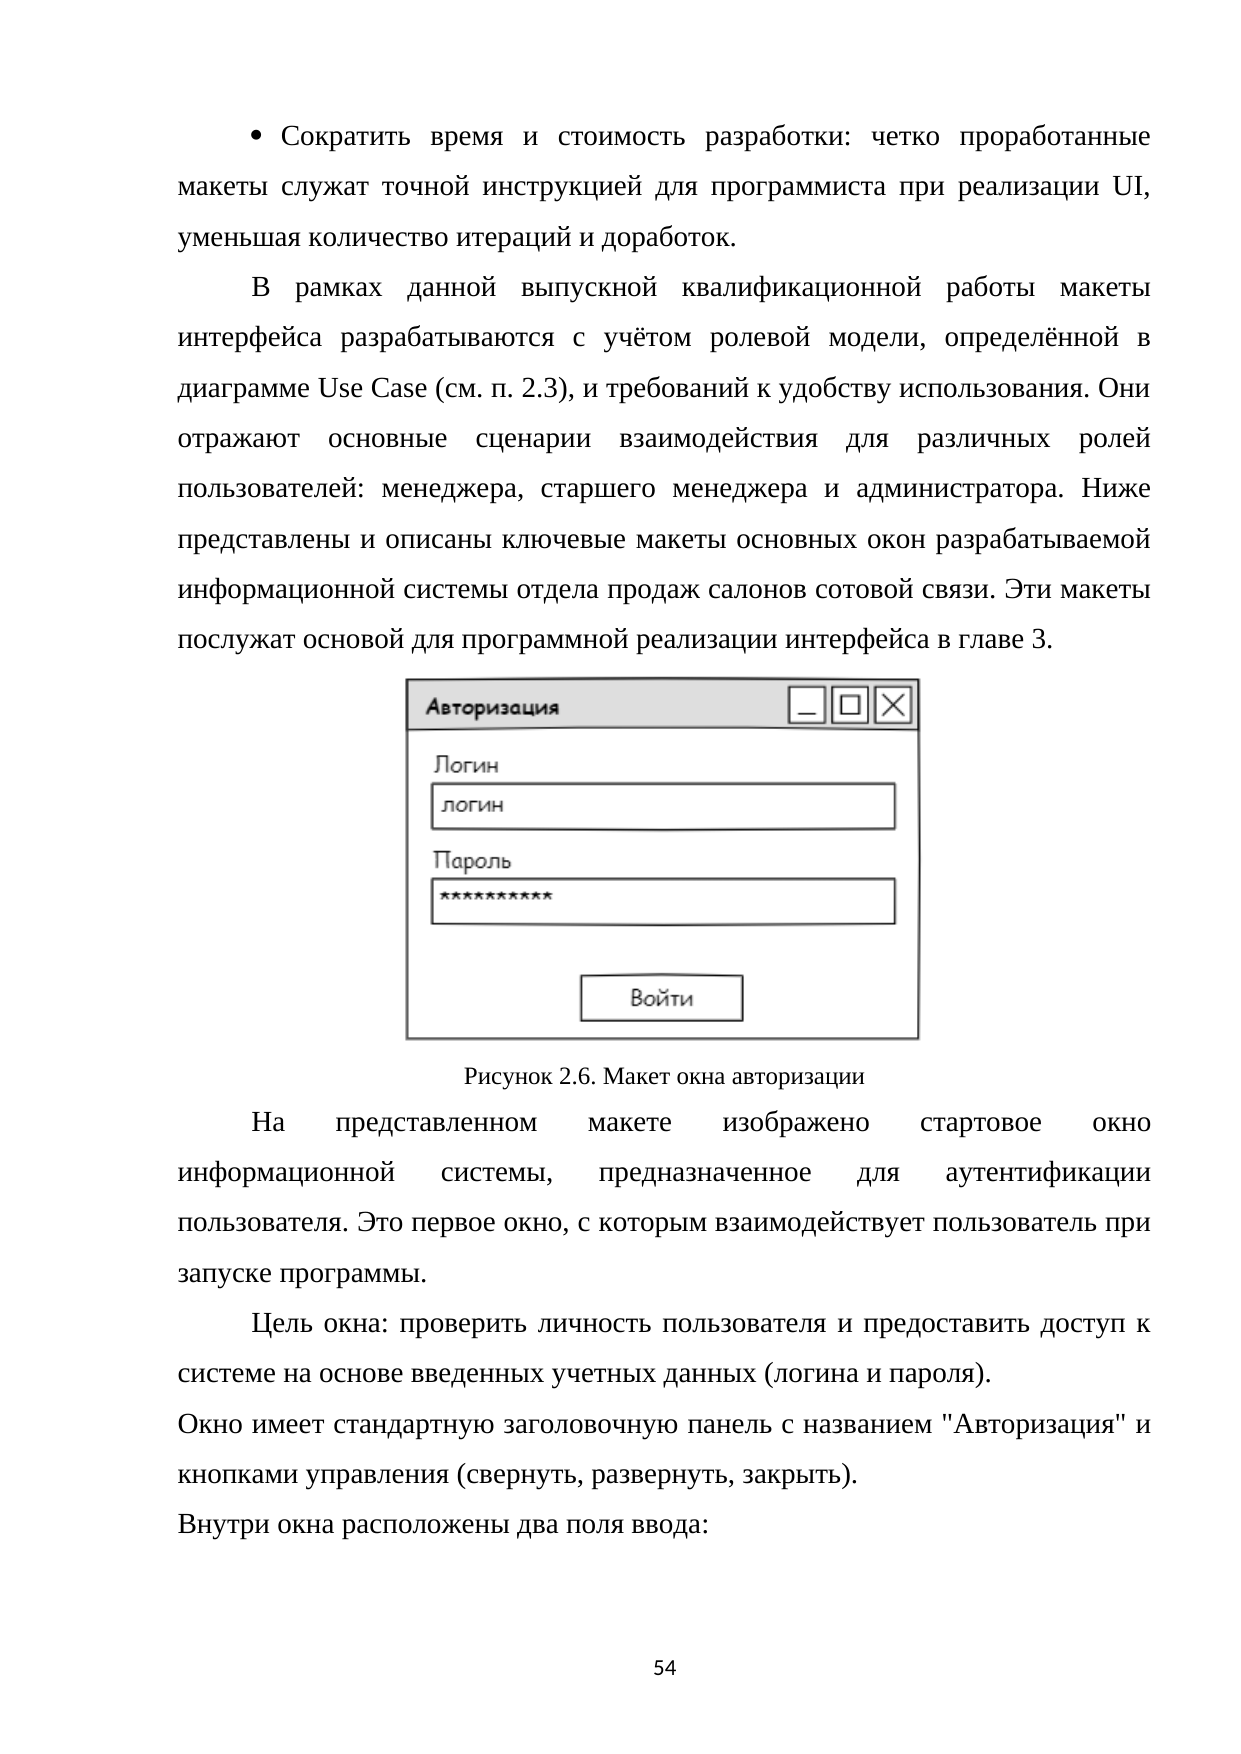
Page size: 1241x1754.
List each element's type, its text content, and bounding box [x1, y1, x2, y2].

text Рисунок 2.6. Макет окна авторизации [177, 1061, 1152, 1089]
text На представленном макете изображено стартовое окно информационной системы, предназначенное для аутентификации пользователя. Это первое окно, с которым взаимодействует пользователь при запуске программы. [177, 1104, 1152, 1288]
picture [401, 671, 927, 1047]
text Внутри окна расположены два поля ввода: [177, 1506, 1152, 1540]
text В рамках данной выпускной квалификационной работы макеты интерфейса разрабатываются с учётом ролевой модели, определённой в диаграмме Use Case (см. п. 2.3), и требований к удобству использования. Они отражают основные сценарии взаимодействия для различных ролей пользователей: менеджера, старшего менеджера и администратора. Ниже представлены и описаны ключевые макеты основных окон разрабатываемой информационной системы отдела продаж салонов сотовой связи. Эти макеты послужат основой для программной реализации интерфейса в главе 3. [177, 269, 1152, 655]
text Окно имеет стандартную заголовочную панель с названием "Авторизация" и кнопками управления (свернуть, развернуть, закрыть). [177, 1406, 1152, 1489]
list Сократить время и стоимость разработки: четко проработанные макеты служат точной инструкцией для программиста при реализации UI, уменьшая количество итераций и доработок. [177, 118, 1152, 252]
text Цель окна: проверить личность пользователя и предоставить доступ к системе на основе введенных учетных данных (логина и пароля). [177, 1305, 1152, 1389]
